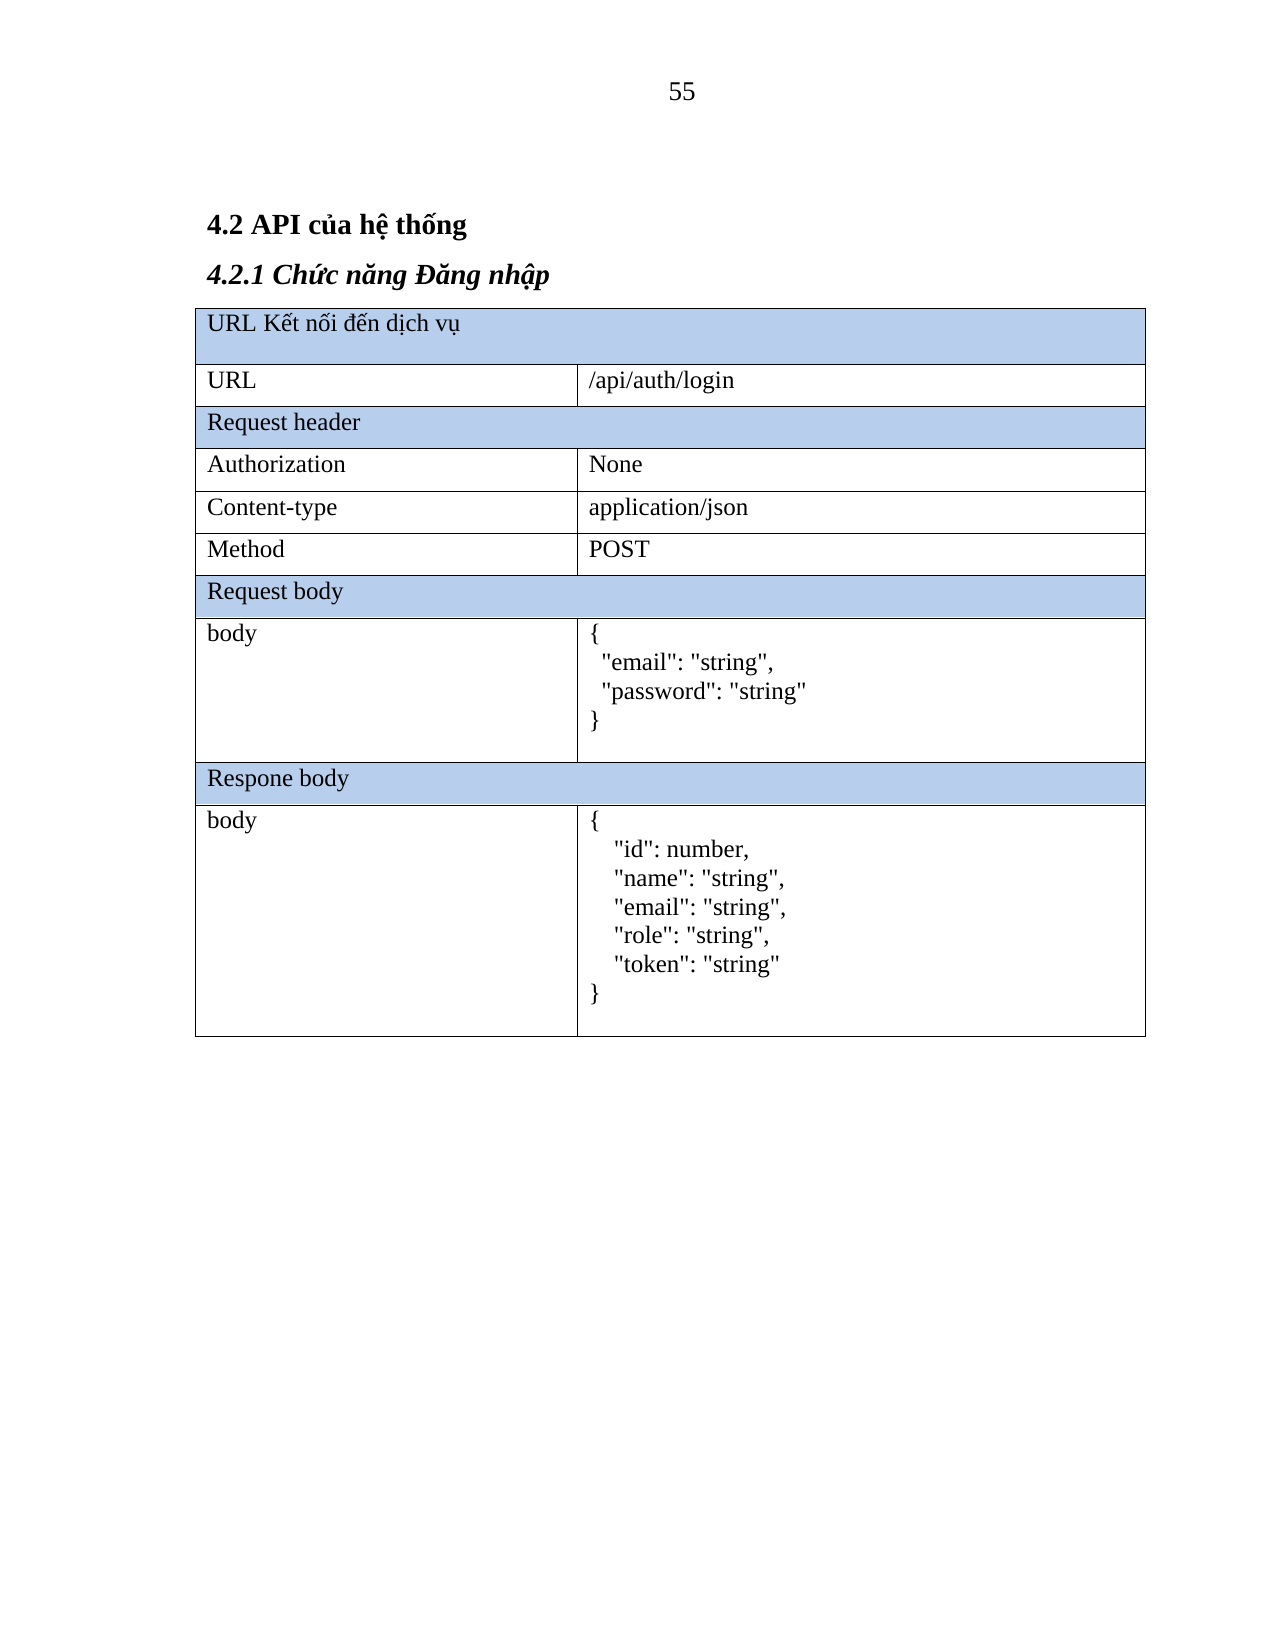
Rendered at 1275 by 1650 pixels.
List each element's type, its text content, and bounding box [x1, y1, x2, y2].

table_cell /api/auth/login [578, 365, 1145, 406]
table_cell POST [578, 534, 1145, 575]
table_cell body [196, 806, 577, 1036]
table_cell body [196, 619, 577, 762]
table_cell { "id": number, "name": "string", "email": "string", "role": "string", "token": "string" } [578, 806, 1145, 1036]
table_cell Method [196, 534, 577, 575]
table_cell { "email": "string", "password": "string" } [578, 619, 1145, 762]
text 4.2 API của hệ thống [207, 207, 1157, 240]
table_cell Respone body [196, 763, 1145, 804]
table_cell Request body [196, 576, 1145, 617]
text 4.2.1 Chức năng Đăng nhập [207, 257, 1157, 291]
table_cell None [578, 449, 1145, 491]
table_cell application/json [578, 492, 1145, 533]
table_cell Request header [196, 407, 1145, 448]
table_cell URL [196, 365, 577, 406]
table_header URL Kết nối đến dịch vụ [196, 309, 1145, 364]
table_cell Authorization [196, 449, 577, 491]
table_cell Content-type [196, 492, 577, 533]
